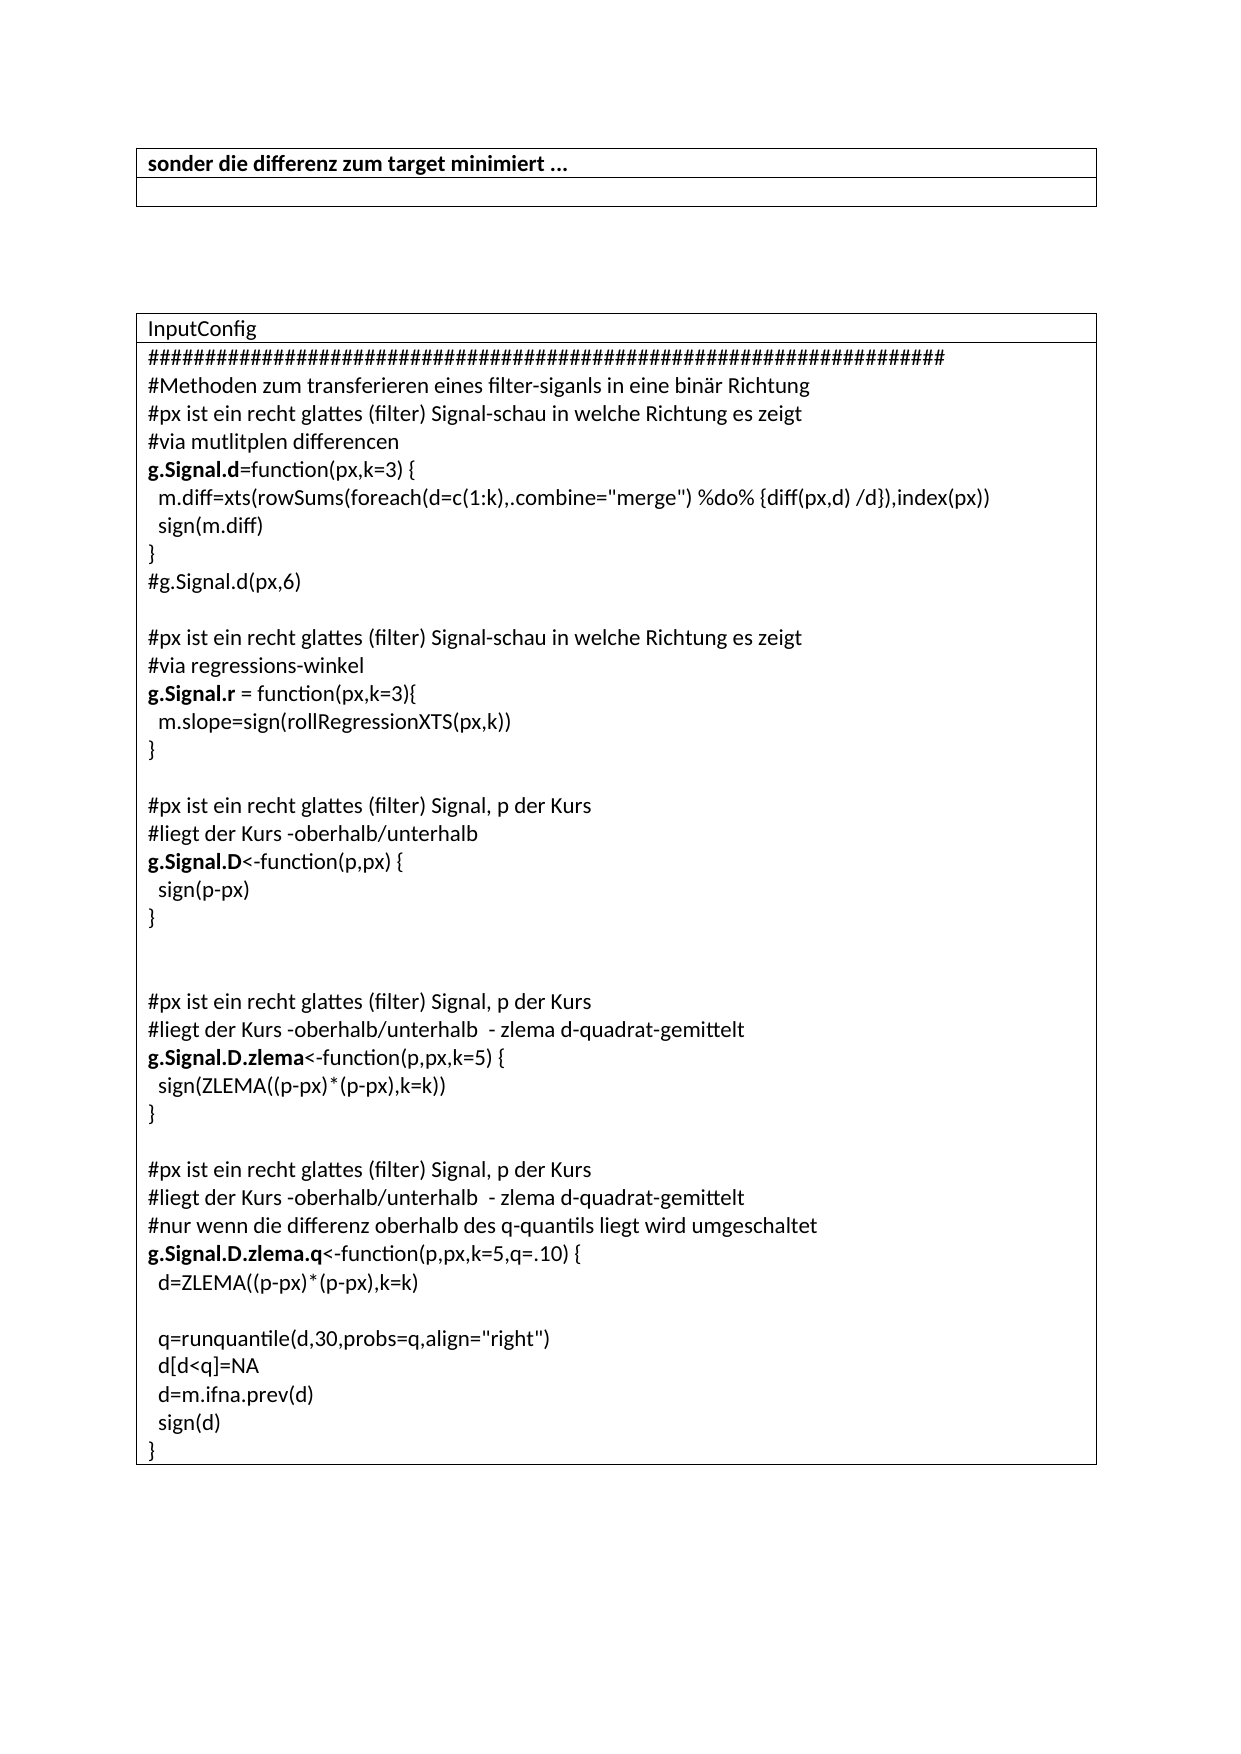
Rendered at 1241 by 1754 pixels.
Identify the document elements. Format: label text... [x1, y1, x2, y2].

table_header InputConfig [137, 314, 1096, 342]
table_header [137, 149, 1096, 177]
table_cell ###################################################################### #Methoden zum transferieren eines filter-siganls in eine binär Richtung #px ist ein recht glattes (filter) Signal-schau in welche Richtung es zeigt #via mutlitplen differencen g.Signal.d=function(px,k=3) { m.diff=xts(rowSums(foreach(d=c(1:k),.combine="merge") %do% {diff(px,d) /d}),index(px)) sign(m.diff) } #g.Signal.d(px,6) #px ist ein recht glattes (filter) Signal-schau in welche Richtung es zeigt #via regressions-winkel g.Signal.r = function(px,k=3){ m.slope=sign(rollRegressionXTS(px,k)) } #px ist ein recht glattes (filter) Signal, p der Kurs #liegt der Kurs -oberhalb/unterhalb g.Signal.D<-function(p,px) { sign(p-px) } #px ist ein recht glattes (filter) Signal, p der Kurs #liegt der Kurs -oberhalb/unterhalb - zlema d-quadrat-gemittelt g.Signal.D.zlema<-function(p,px,k=5) { sign(ZLEMA((p-px)*(p-px),k=k)) } #px ist ein recht glattes (filter) Signal, p der Kurs #liegt der Kurs -oberhalb/unterhalb - zlema d-quadrat-gemittelt #nur wenn die differenz oberhalb des q-quantils liegt wird umgeschaltet g.Signal.D.zlema.q<-function(p,px,k=5,q=.10) { d=ZLEMA((p-px)*(p-px),k=k) q=runquantile(d,30,probs=q,align="right") d[d<q]=NA d=m.ifna.prev(d) sign(d) } [137, 343, 1096, 1464]
table_cell [137, 178, 1096, 206]
